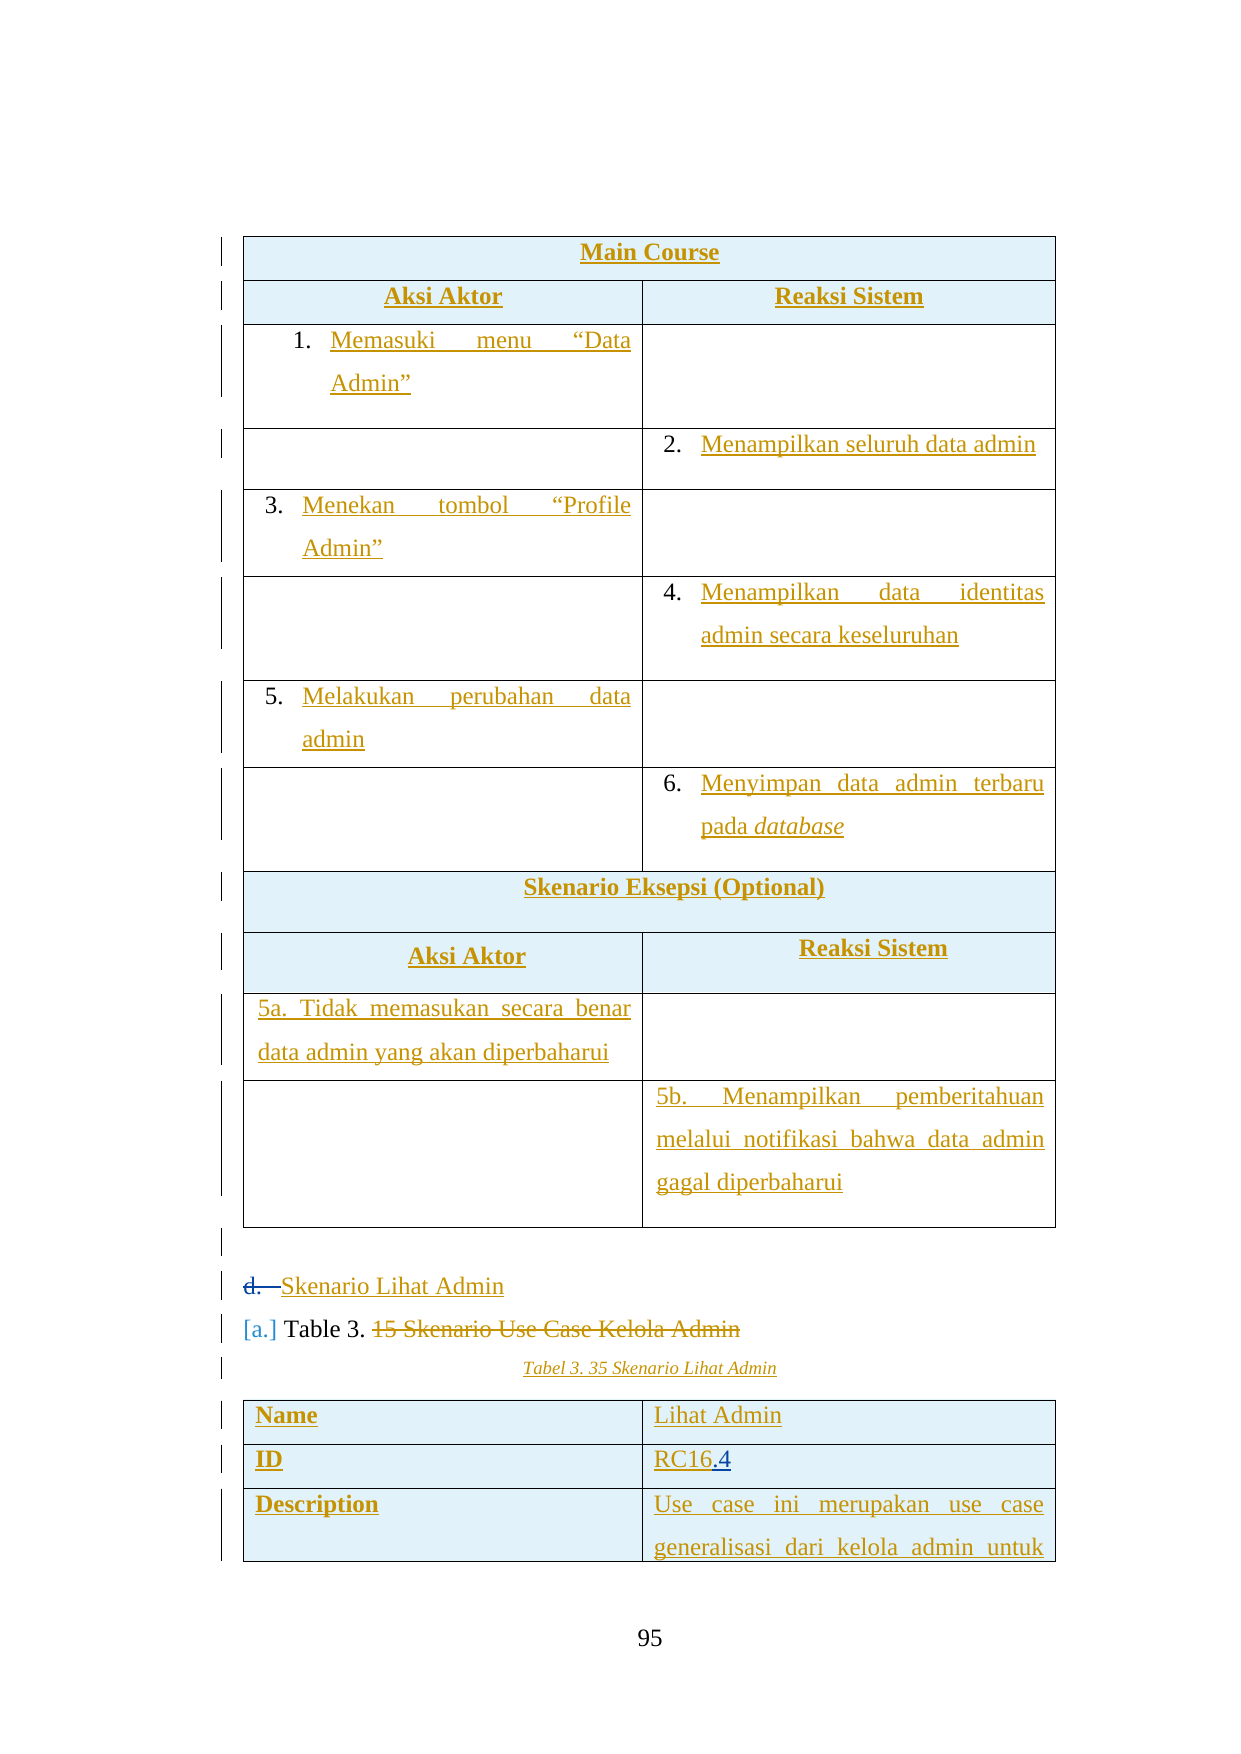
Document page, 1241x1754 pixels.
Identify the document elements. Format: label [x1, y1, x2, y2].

table_cell [643, 490, 1055, 576]
table_cell [643, 768, 1055, 871]
table_cell [643, 325, 1055, 428]
table_cell [643, 577, 1055, 680]
table_cell [244, 681, 642, 767]
table_cell [643, 1081, 1055, 1227]
table_cell [643, 681, 1055, 767]
table_cell [643, 994, 1055, 1080]
table_cell [244, 429, 642, 489]
table_cell [244, 325, 642, 428]
table_cell [244, 577, 642, 680]
table_cell [244, 1081, 642, 1227]
table_cell [643, 429, 1055, 489]
table_cell [244, 768, 642, 871]
table_cell [244, 490, 642, 576]
table_cell [244, 994, 642, 1080]
